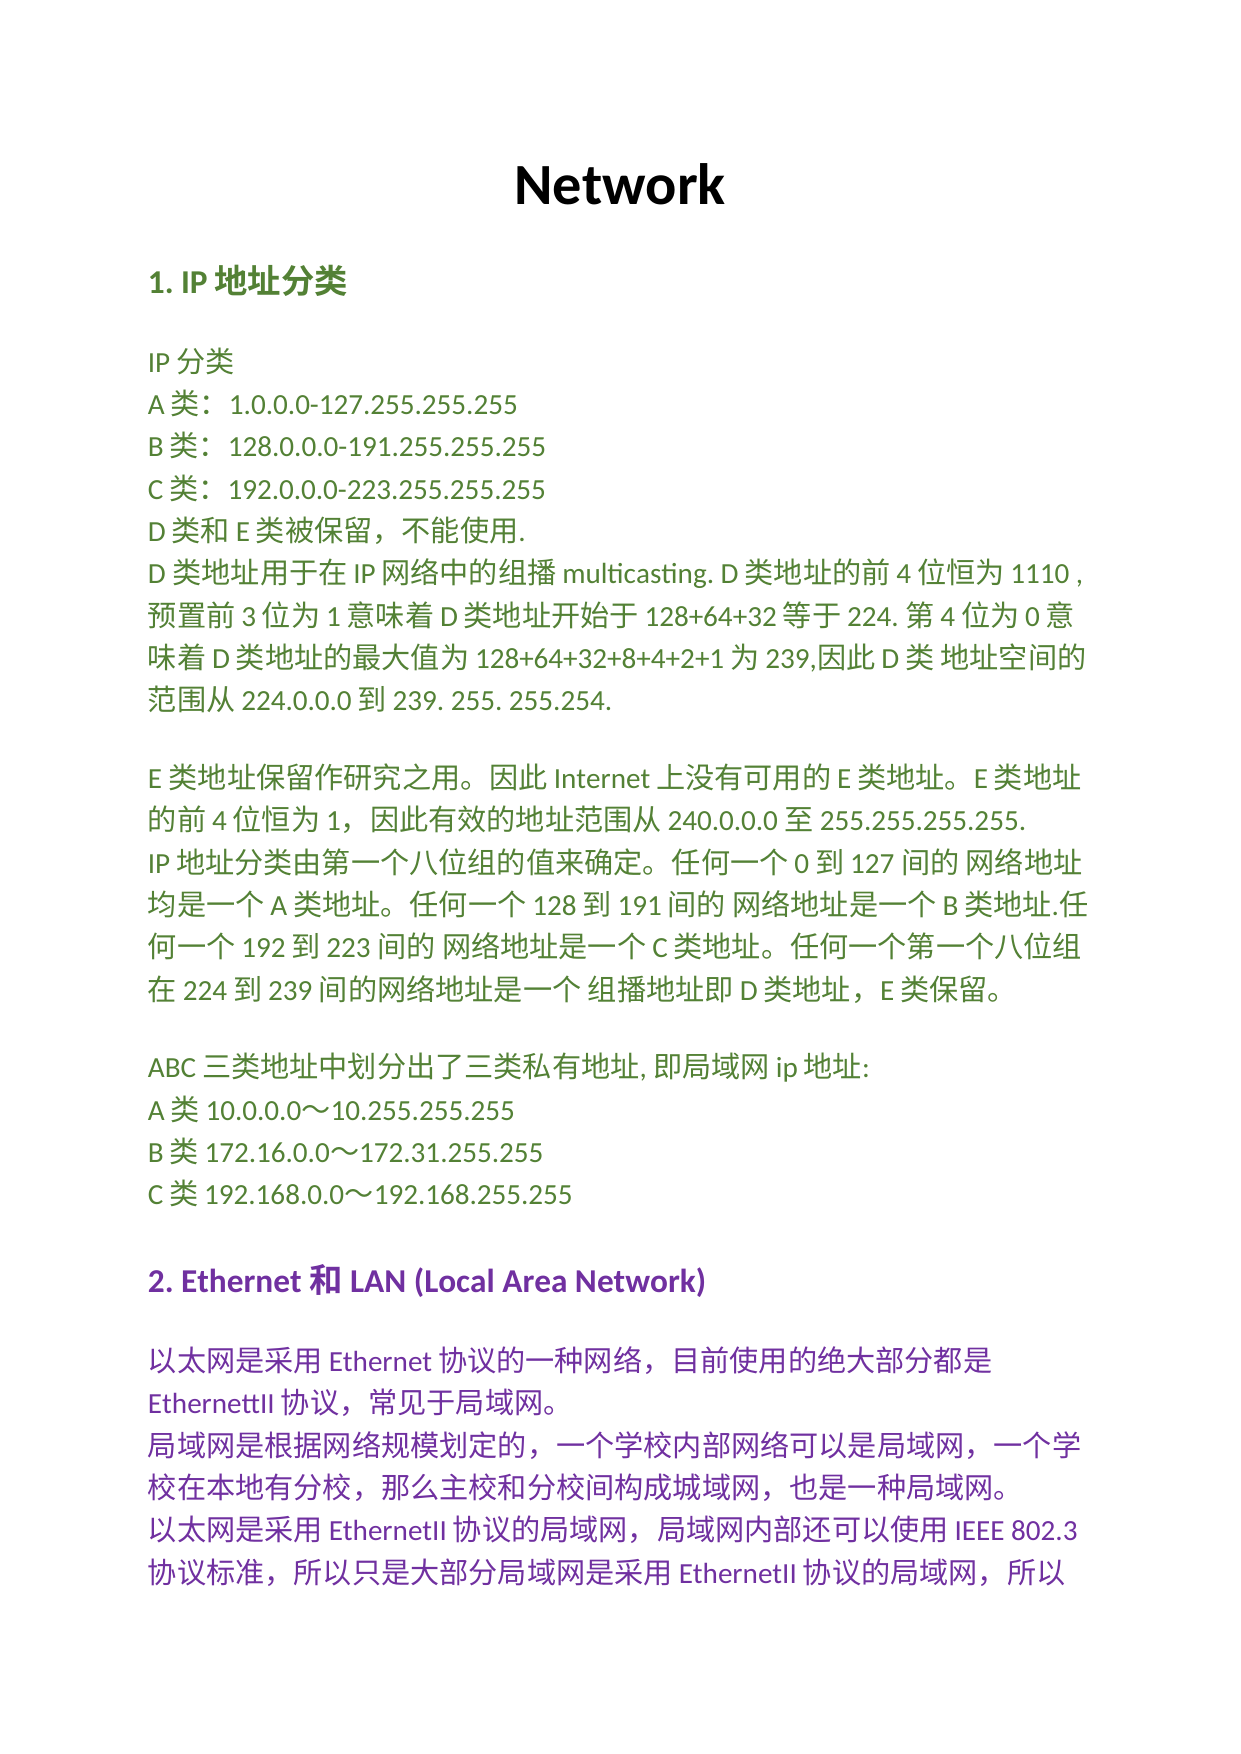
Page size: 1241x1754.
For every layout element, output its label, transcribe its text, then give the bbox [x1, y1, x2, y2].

text IP地址分类由第一个八位组的值来确定。任何一个0到127 间的 网络地址均是一个A类地址。任何一个128到191间的 网络地址是一个B类地址.任何一个192到223 间的 网络地址是一个C类地址。任何一个第一个八位组在224到239 间的网络地址是一个 组播地址即D类地址，E类保留。 [148, 839, 1093, 1008]
text 2. Ethernet 和 LAN (Local Area Network) [148, 1254, 1093, 1302]
text 以太网是采用Ethernet协议的一种网络，目前使用的绝大部分都是EthernettII协议，常见于局域网。 局域网是根据网络规模划定的，一个学校内部网络可以是局域网，一个学校在本地有分校，那么主校和分校间构成城域网，也是一种局域网。 [148, 1338, 1093, 1507]
text B类：128.0.0.0-191.255.255.255 [148, 423, 1093, 465]
text A类：1.0.0.0-127.255.255.255 [148, 381, 1093, 423]
text Network [148, 148, 1093, 219]
text D类和E类被保留，不能使用. [148, 507, 1093, 550]
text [148, 1507, 1093, 1591]
text 1. IP地址分类 [148, 254, 1093, 303]
text B类172.16.0.0～172.31.255.255 [148, 1128, 1093, 1171]
text E 类地址保留作研究之用。因此Internet上没有可用的E类地址。E类地址的前4位恒为1，因此有效的地址范围从240.0.0.0 至255.255.255.255. [148, 754, 1093, 839]
text C类：192.0.0.0-223.255.255.255 [148, 465, 1093, 507]
text ABC三类地址中划分出了三类私有地址, 即局域网ip地址: [148, 1044, 1093, 1086]
text A类10.0.0.0～10.255.255.255 [148, 1086, 1093, 1128]
text D 类地址用于在IP网络中的组播multicasting. D类地址的前4位恒为1110 , 预置前3位为1意味着D类地址开始于128+64+32等于224. 第4位为0意味着D类地址的最大值为128+64+32+8+4+2+1为239,因此D类 地址空间的范围从224.0.0.0到239. 255. 255.254. [148, 550, 1093, 719]
text C类192.168.0.0～192.168.255.255 [148, 1171, 1093, 1213]
text IP分类 [148, 338, 1093, 381]
